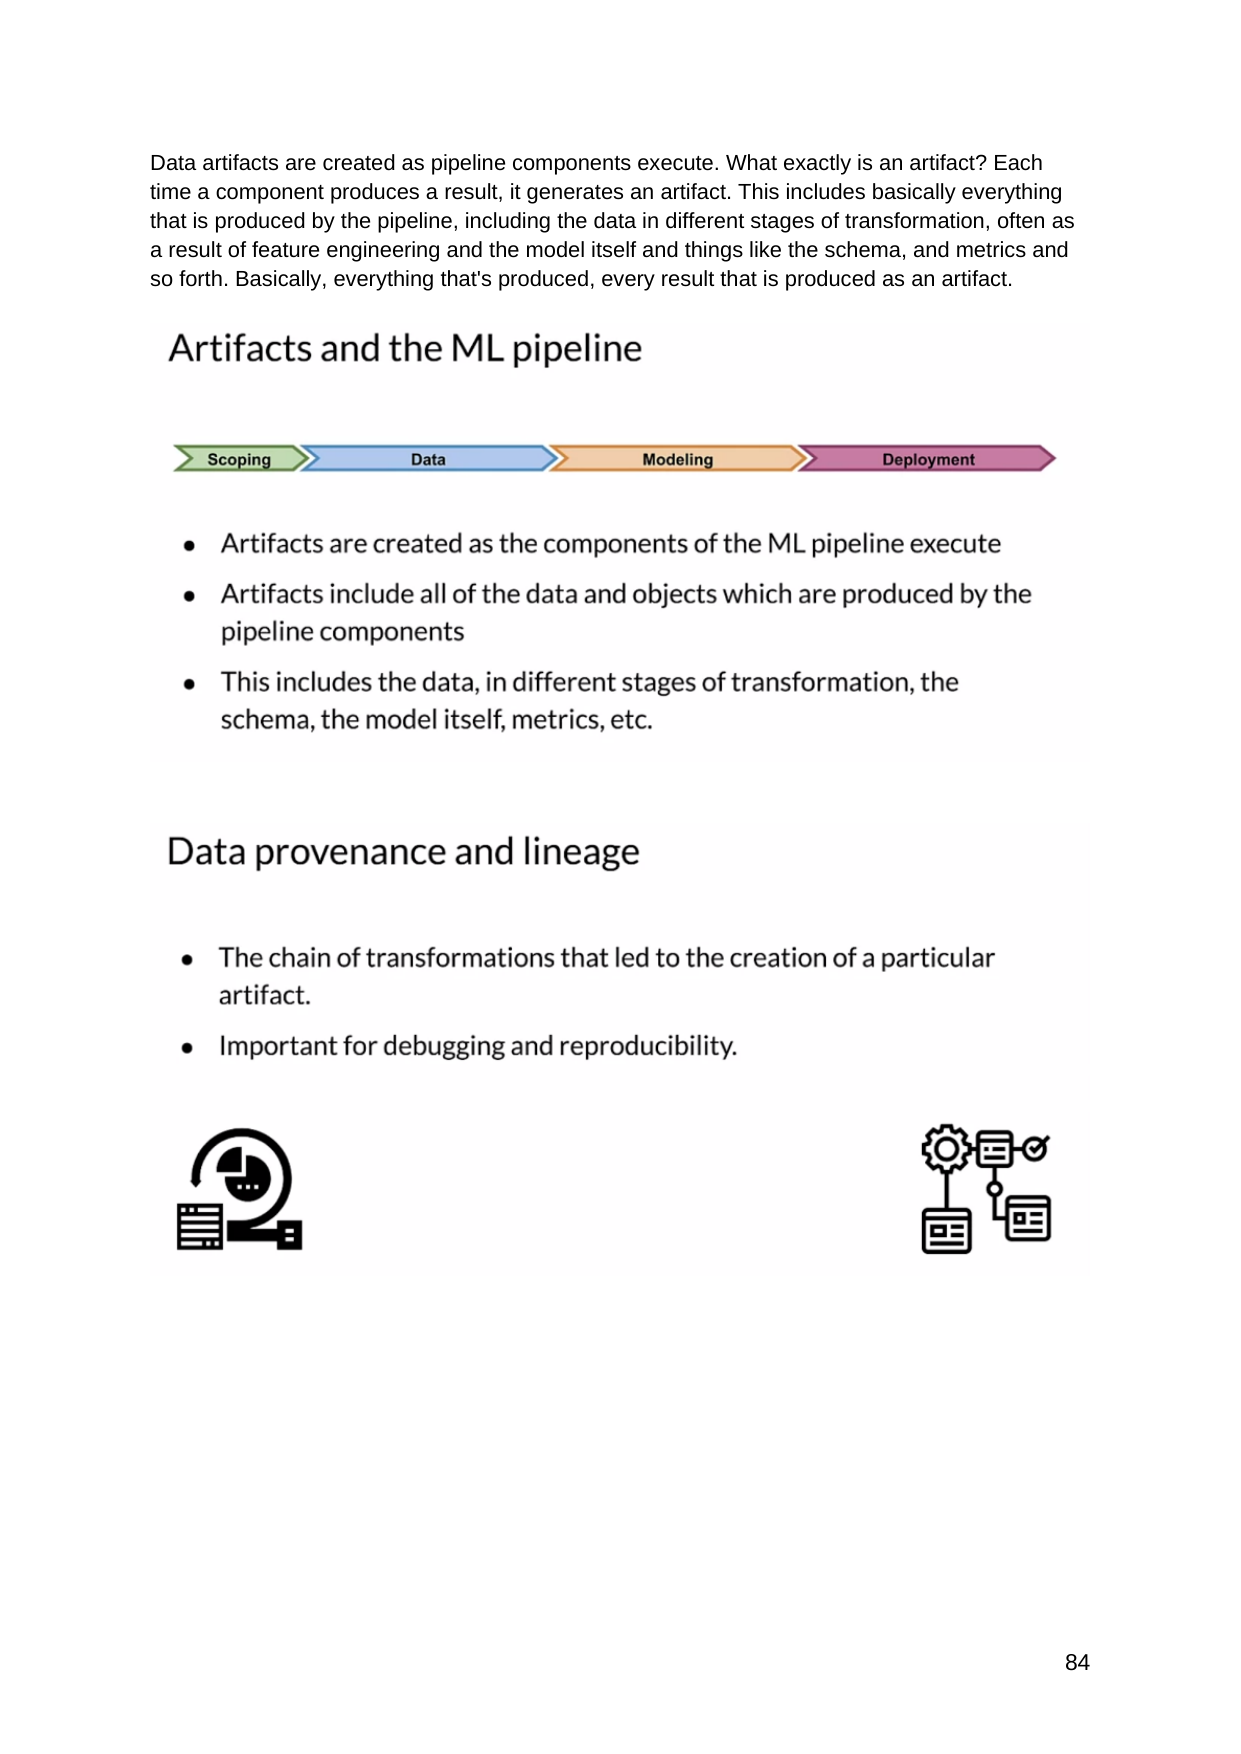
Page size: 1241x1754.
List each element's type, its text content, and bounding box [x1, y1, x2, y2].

picture [150, 323, 1091, 762]
text Data artifacts are created as pipeline components execute. What exactly is an artifact? Each time a component produces a result, it generates an artifact. This includes basically everything that is produced by the pipeline, including the data in different stages of transformation, often as a result of feature engineering and the model itself and things like the schema, and metrics and so forth. Basically, everything that's produced, every result that is produced as an artifact. [150, 150, 1090, 291]
picture [150, 823, 1091, 1276]
